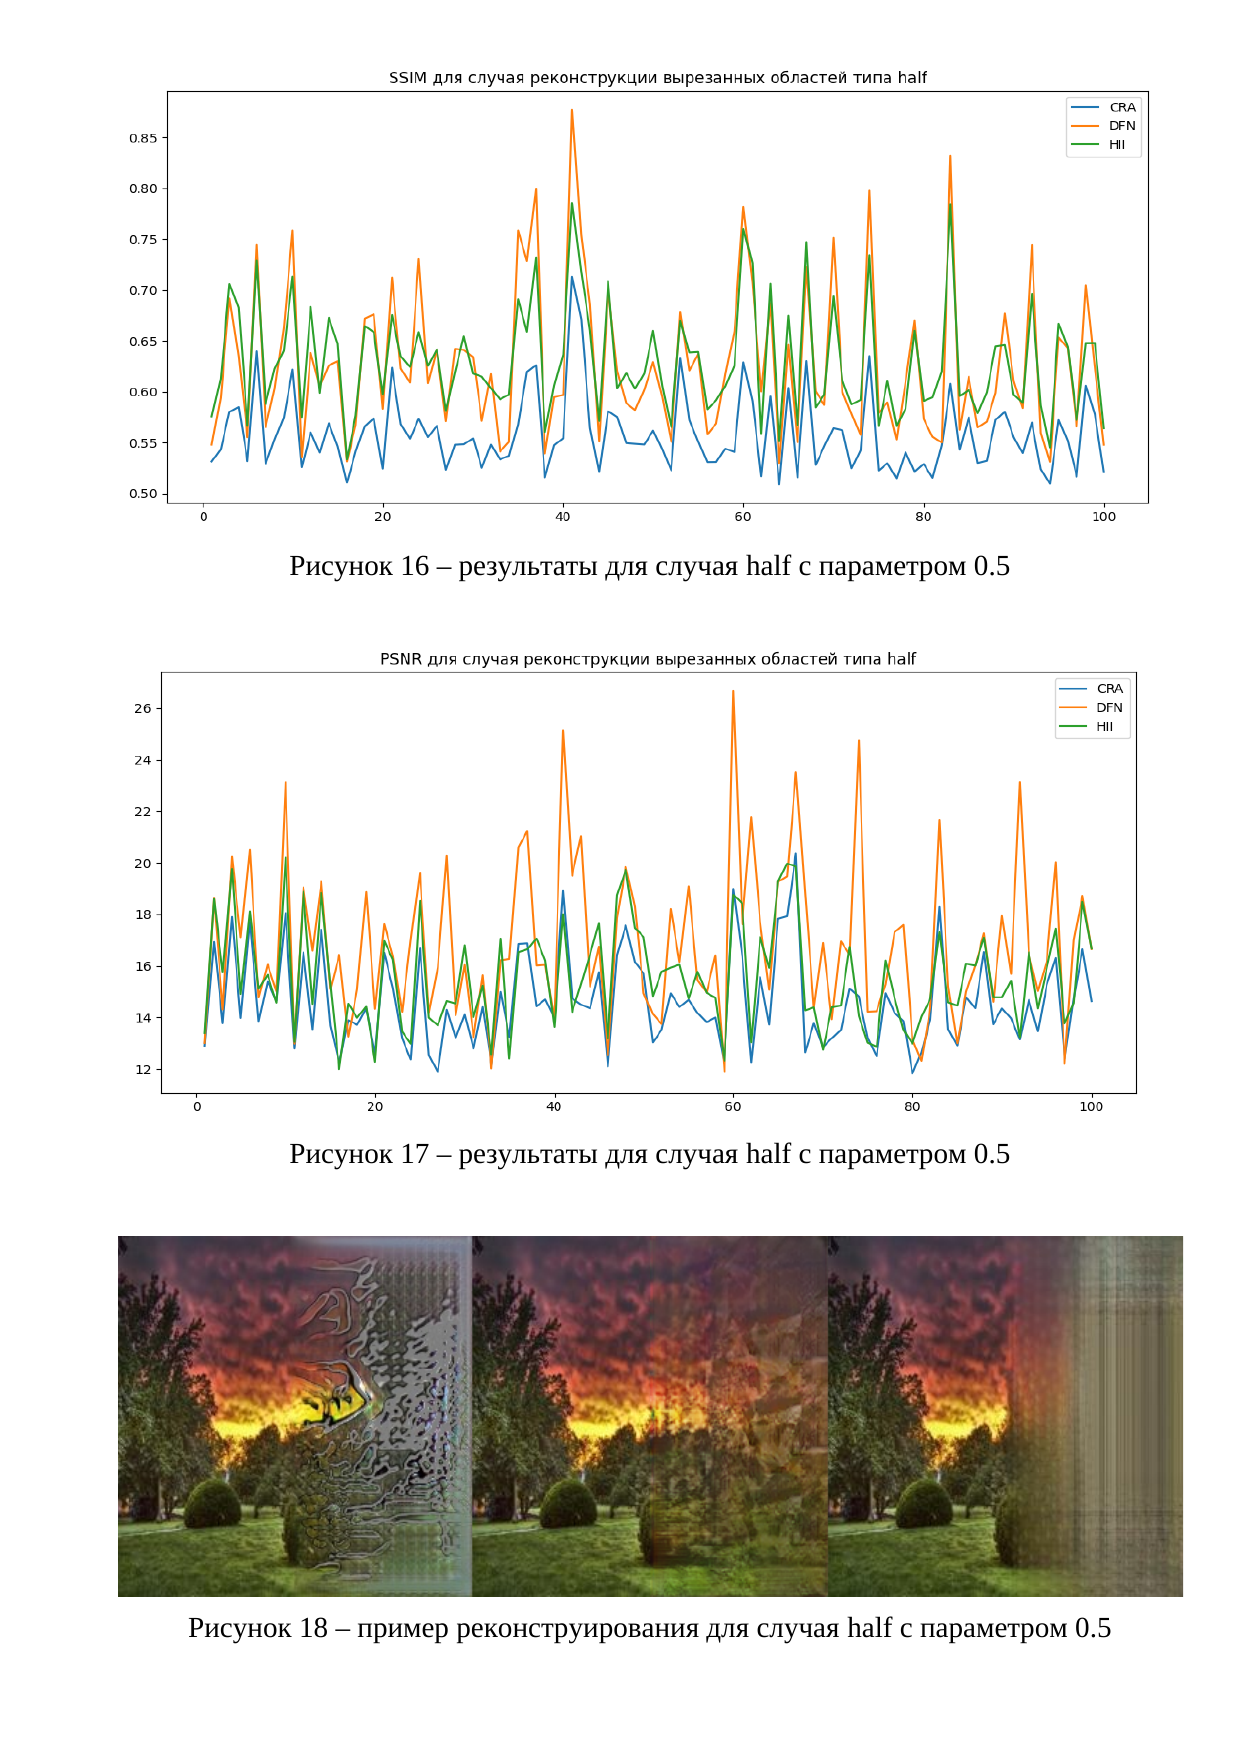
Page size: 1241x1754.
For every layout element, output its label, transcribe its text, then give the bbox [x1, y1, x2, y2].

text Рисунок 18 – пример реконструирования для случая half с параметром 0.5 [118, 1611, 1181, 1644]
text Рисунок 16 – результаты для случая half с параметром 0.5 [118, 548, 1181, 581]
text Рисунок 17 – результаты для случая half с параметром 0.5 [118, 1136, 1181, 1169]
picture [118, 59, 1182, 534]
picture [118, 1236, 1184, 1597]
picture [118, 648, 1182, 1122]
